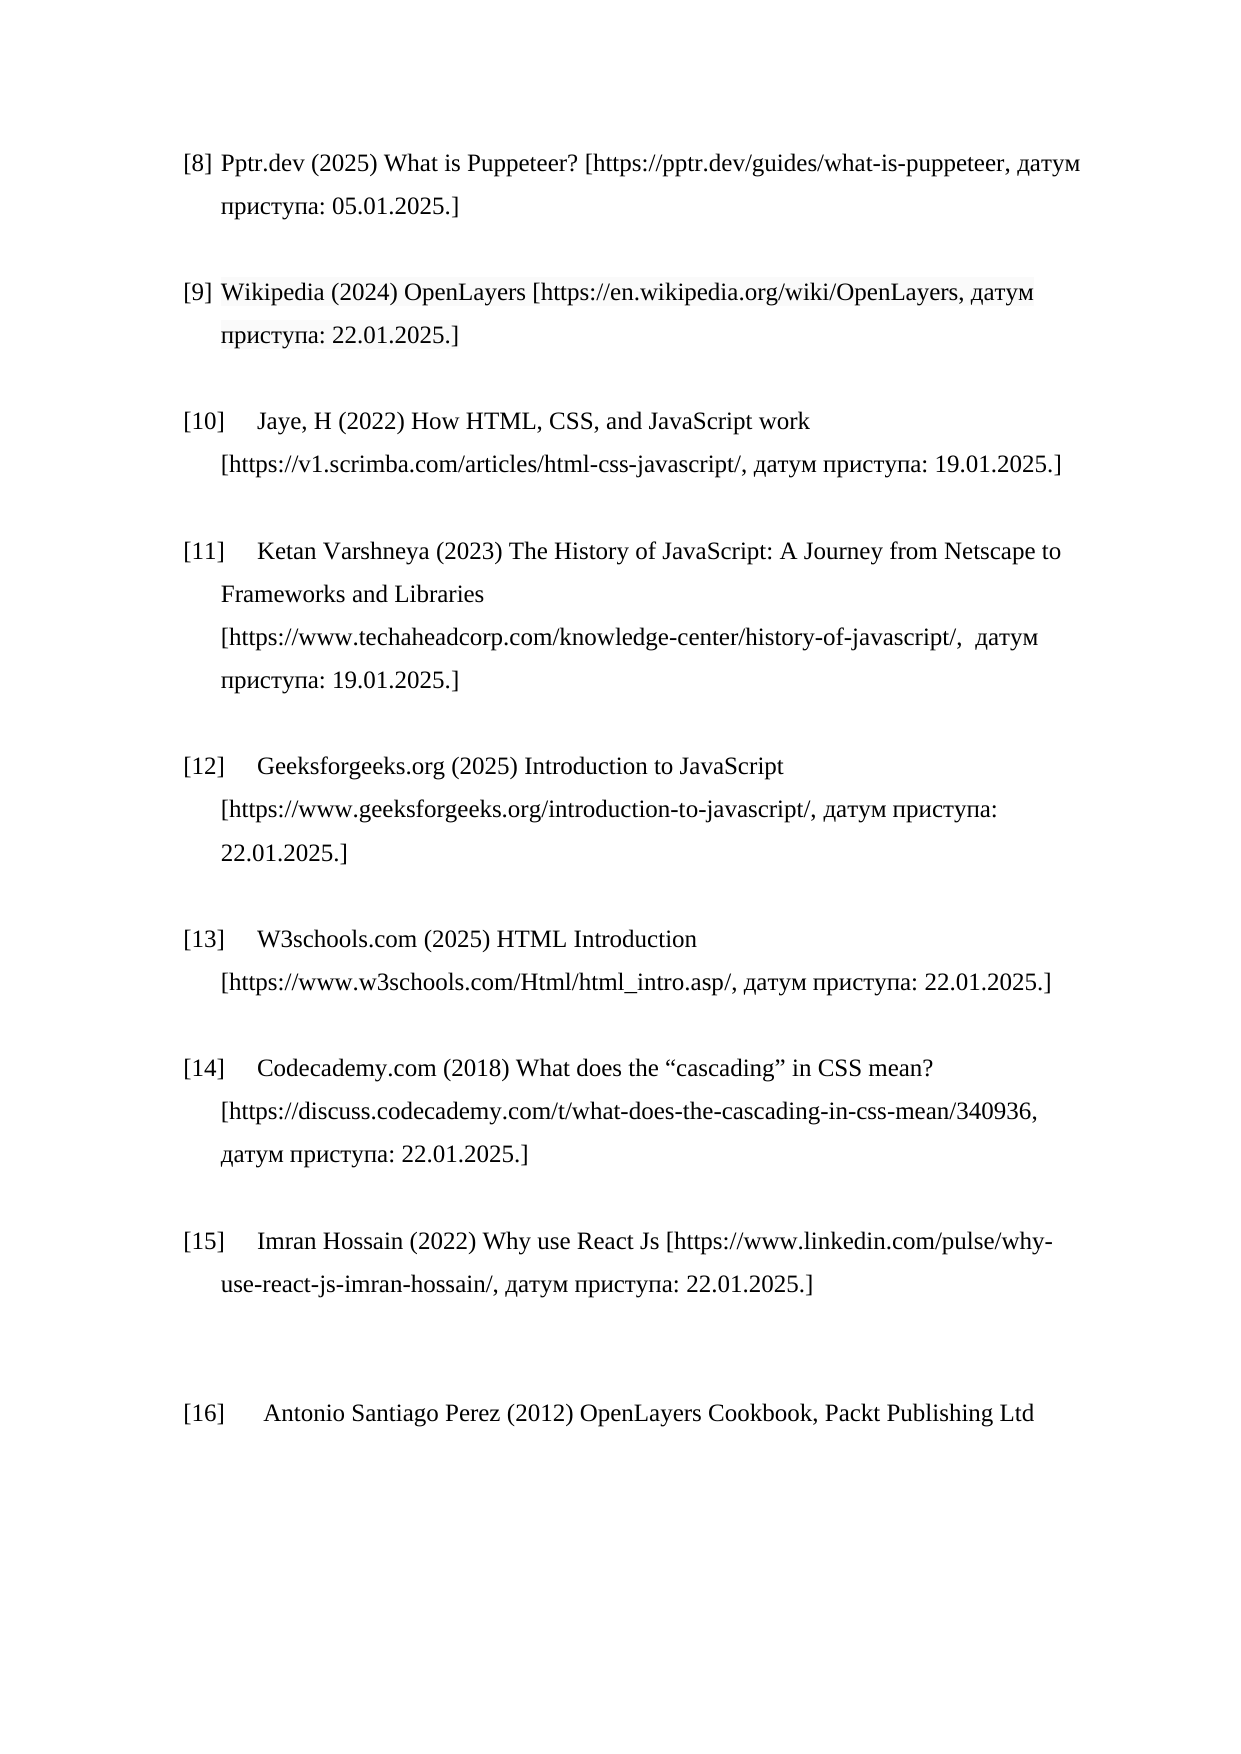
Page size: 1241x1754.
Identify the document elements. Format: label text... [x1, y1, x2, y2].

list W3schools.com (2025) HTML Introduction [https://www.w3schools.com/Html/html_intro.asp/, датум приступа: 22.01.2025.] [183, 924, 1085, 996]
list Pptr.dev (2025) What is Puppeteer? [https://pptr.dev/guides/what-is-puppeteer, датум приступа: 05.01.2025.] [183, 148, 1085, 219]
list Codecademy.com (2018) What does the “cascading” in CSS mean? [https://discuss.codecademy.com/t/what-does-the-cascading-in-css-mean/340936, датум приступа: 22.01.2025.] [183, 1053, 1085, 1168]
list Geeksforgeeks.org (2025) Introduction to JavaScript [https://www.geeksforgeeks.org/introduction-to-javascript/, датум приступа: 22.01.2025.] [183, 751, 1085, 866]
list Antonio Santiago Perez (2012) OpenLayers Cookbook, Packt Publishing Ltd [183, 1398, 1085, 1427]
list Ketan Varshneya (2023) The History of JavaScript: A Journey from Netscape to Frameworks and Libraries [https://www.techaheadcorp.com/knowledge-center/history-of-javascript/, датум приступа: 19.01.2025.] [183, 536, 1085, 694]
list Wikipedia (2024) OpenLayers [https://en.wikipedia.org/wiki/OpenLayers, датум приступа: 22.01.2025.] [183, 277, 1085, 349]
list Jaye, H (2022) How HTML, CSS, and JavaScript work [https://v1.scrimba.com/articles/html-css-javascript/, датум приступа: 19.01.2025.] [183, 406, 1085, 478]
list Imran Hossain (2022) Why use React Js [https://www.linkedin.com/pulse/why-use-react-js-imran-hossain/, датум приступа: 22.01.2025.] [183, 1226, 1085, 1298]
